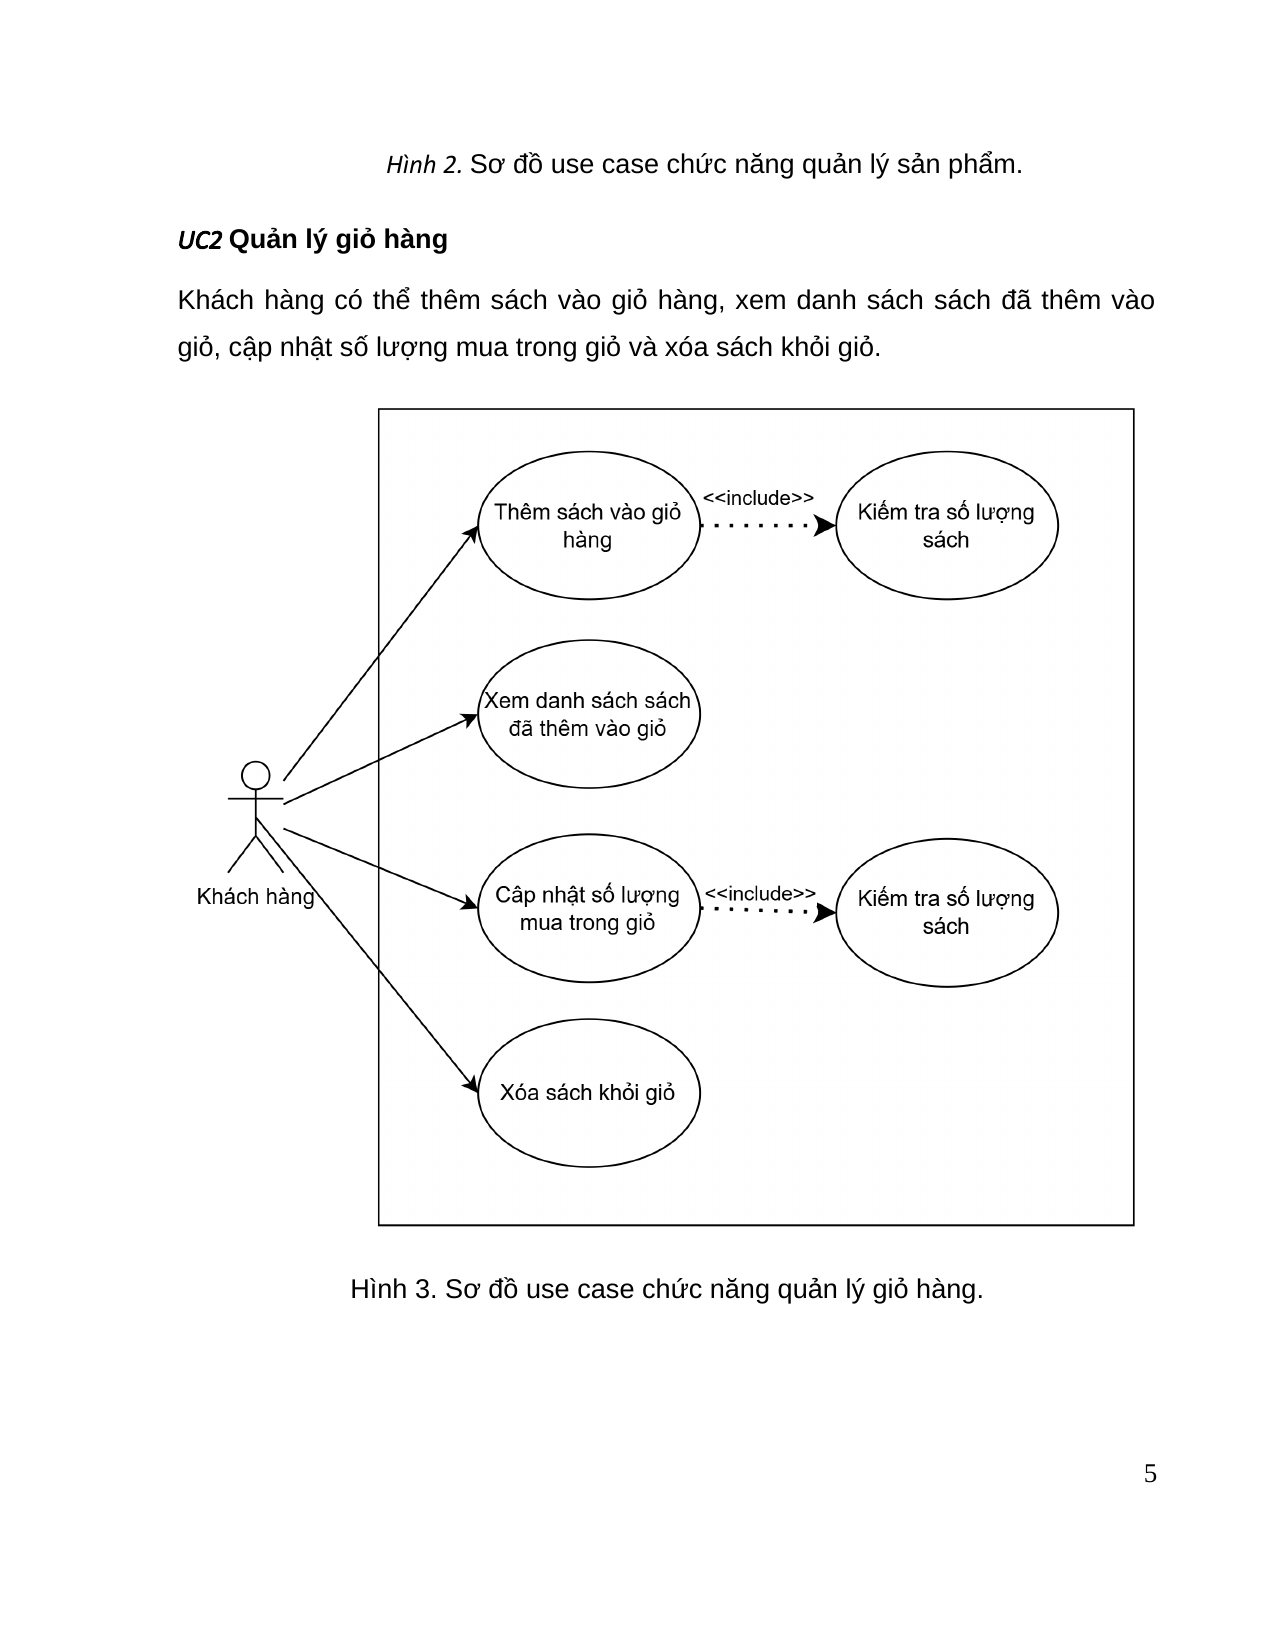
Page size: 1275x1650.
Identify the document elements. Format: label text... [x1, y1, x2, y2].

text Khách hàng có thể thêm sách vào giỏ hàng, xem danh sách sách đã thêm vào giỏ, cập nhật số lượng mua trong giỏ và xóa sách khỏi giỏ. [177, 284, 1157, 362]
picture [177, 390, 1153, 1246]
text UC2 Quản lý giỏ hàng [177, 222, 1157, 255]
text Hình 2. Sơ đồ use case chức năng quản lý sản phẩm. [177, 148, 1157, 181]
text Hình 3. Sơ đồ use case chức năng quản lý giỏ hàng. [177, 1273, 1157, 1304]
